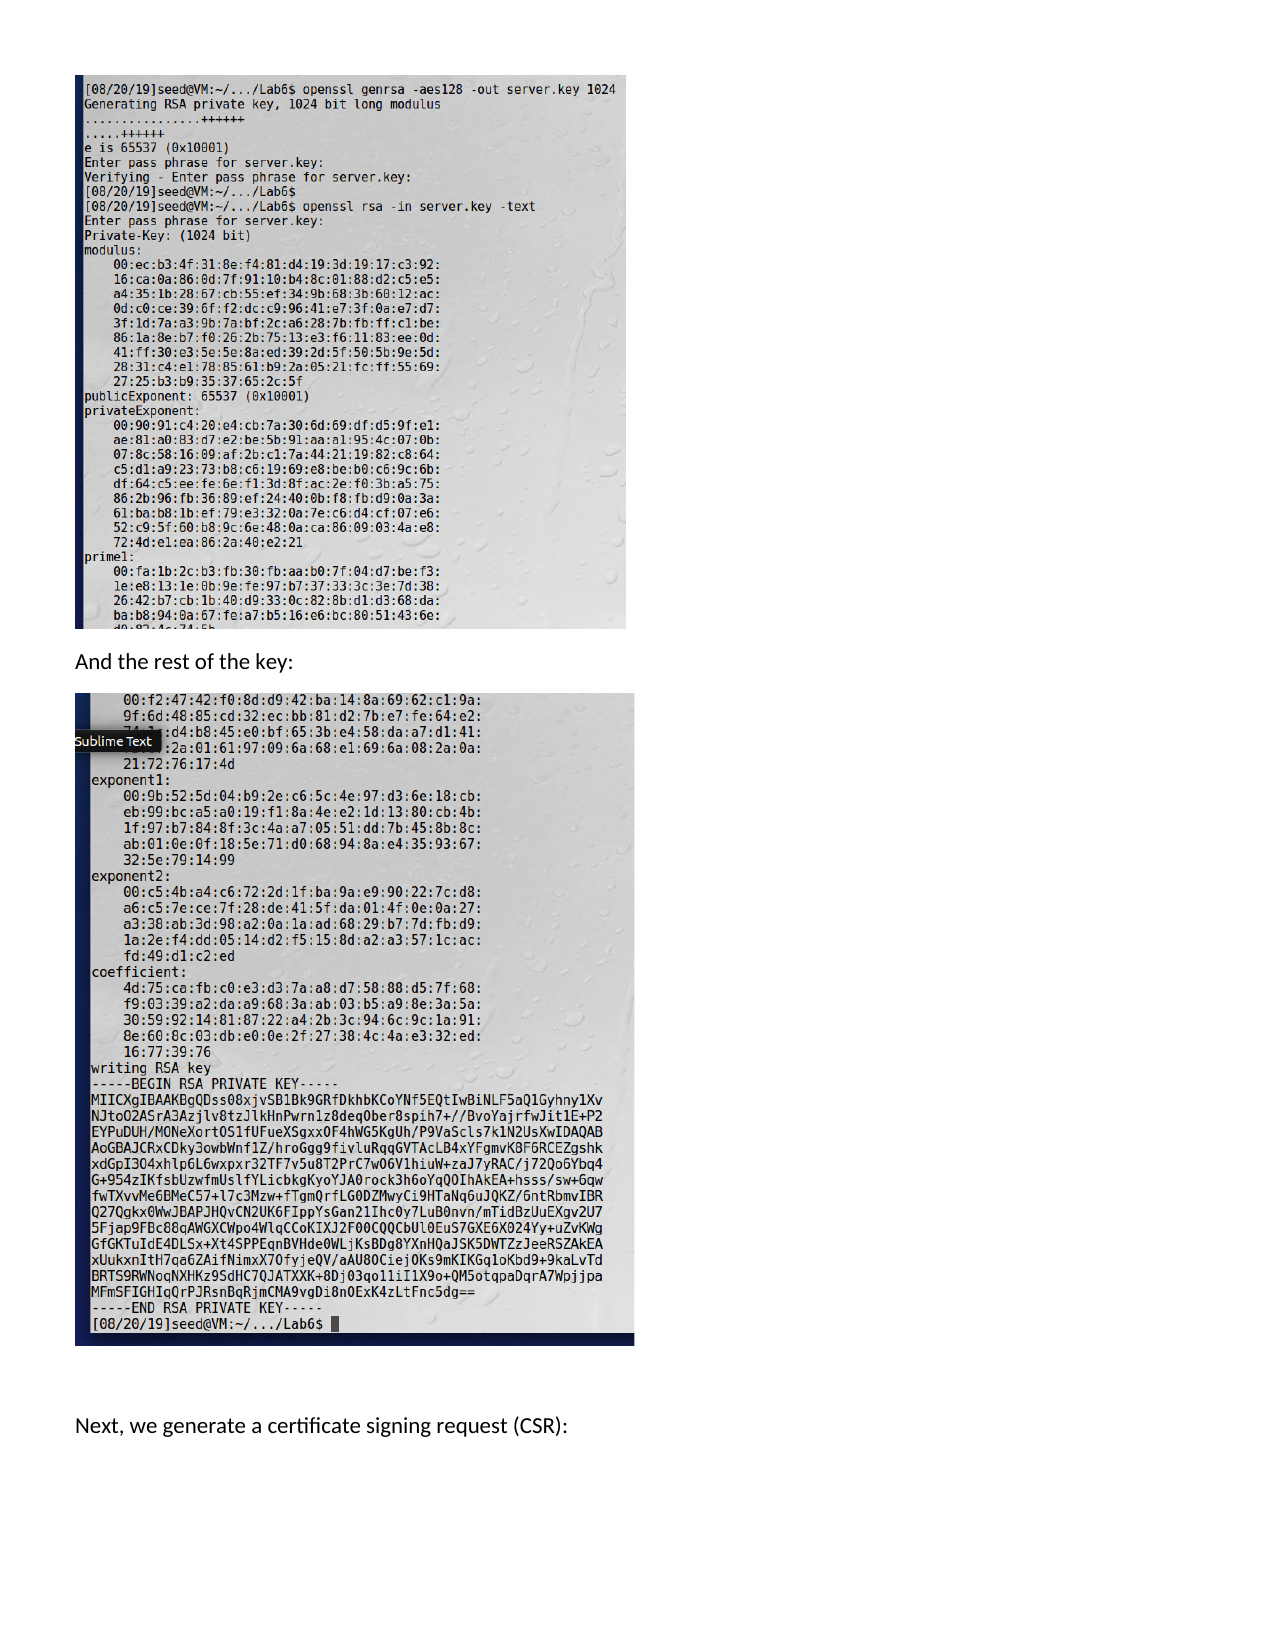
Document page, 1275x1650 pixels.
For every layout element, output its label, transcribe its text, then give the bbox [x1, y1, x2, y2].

picture [75, 75, 626, 629]
picture [75, 693, 635, 1346]
text And the rest of the key: [75, 647, 1200, 675]
text Next, we generate a certificate signing request (CSR): [75, 1411, 1200, 1439]
